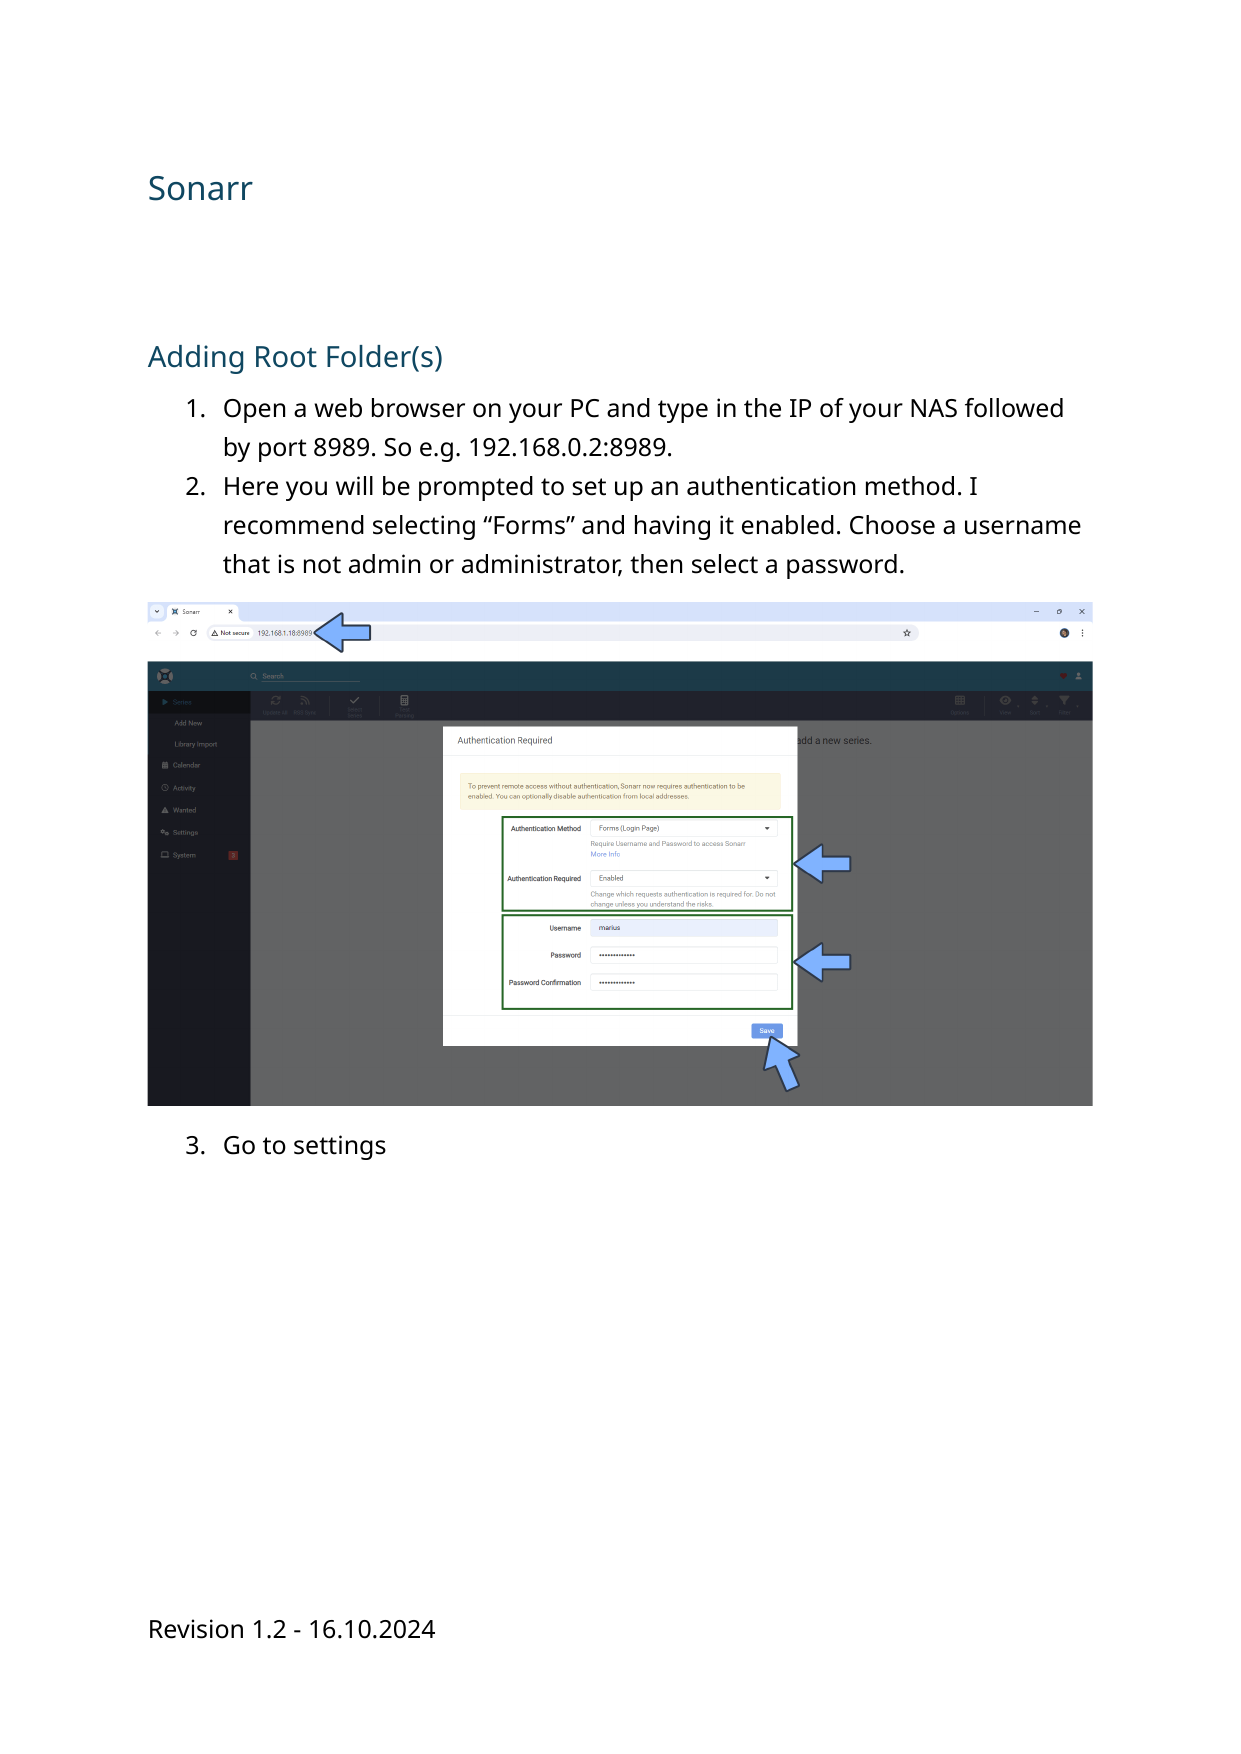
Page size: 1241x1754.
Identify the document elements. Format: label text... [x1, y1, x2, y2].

list Go to settings [185, 1127, 1093, 1161]
list Here you will be prompted to set up an authentication method. I recommend selecting “Forms” and having it enabled. Choose a username that is not admin or administrator, then select a password. [185, 469, 1093, 581]
picture [147, 602, 1093, 1106]
subtitle Sonarr [148, 164, 1093, 210]
list Open a web browser on your PC and type in the IP of your NAS followed by port 8989. So e.g. 192.168.0.2:8989. [185, 390, 1093, 464]
subtitle Adding Root Folder(s) [148, 336, 1093, 376]
